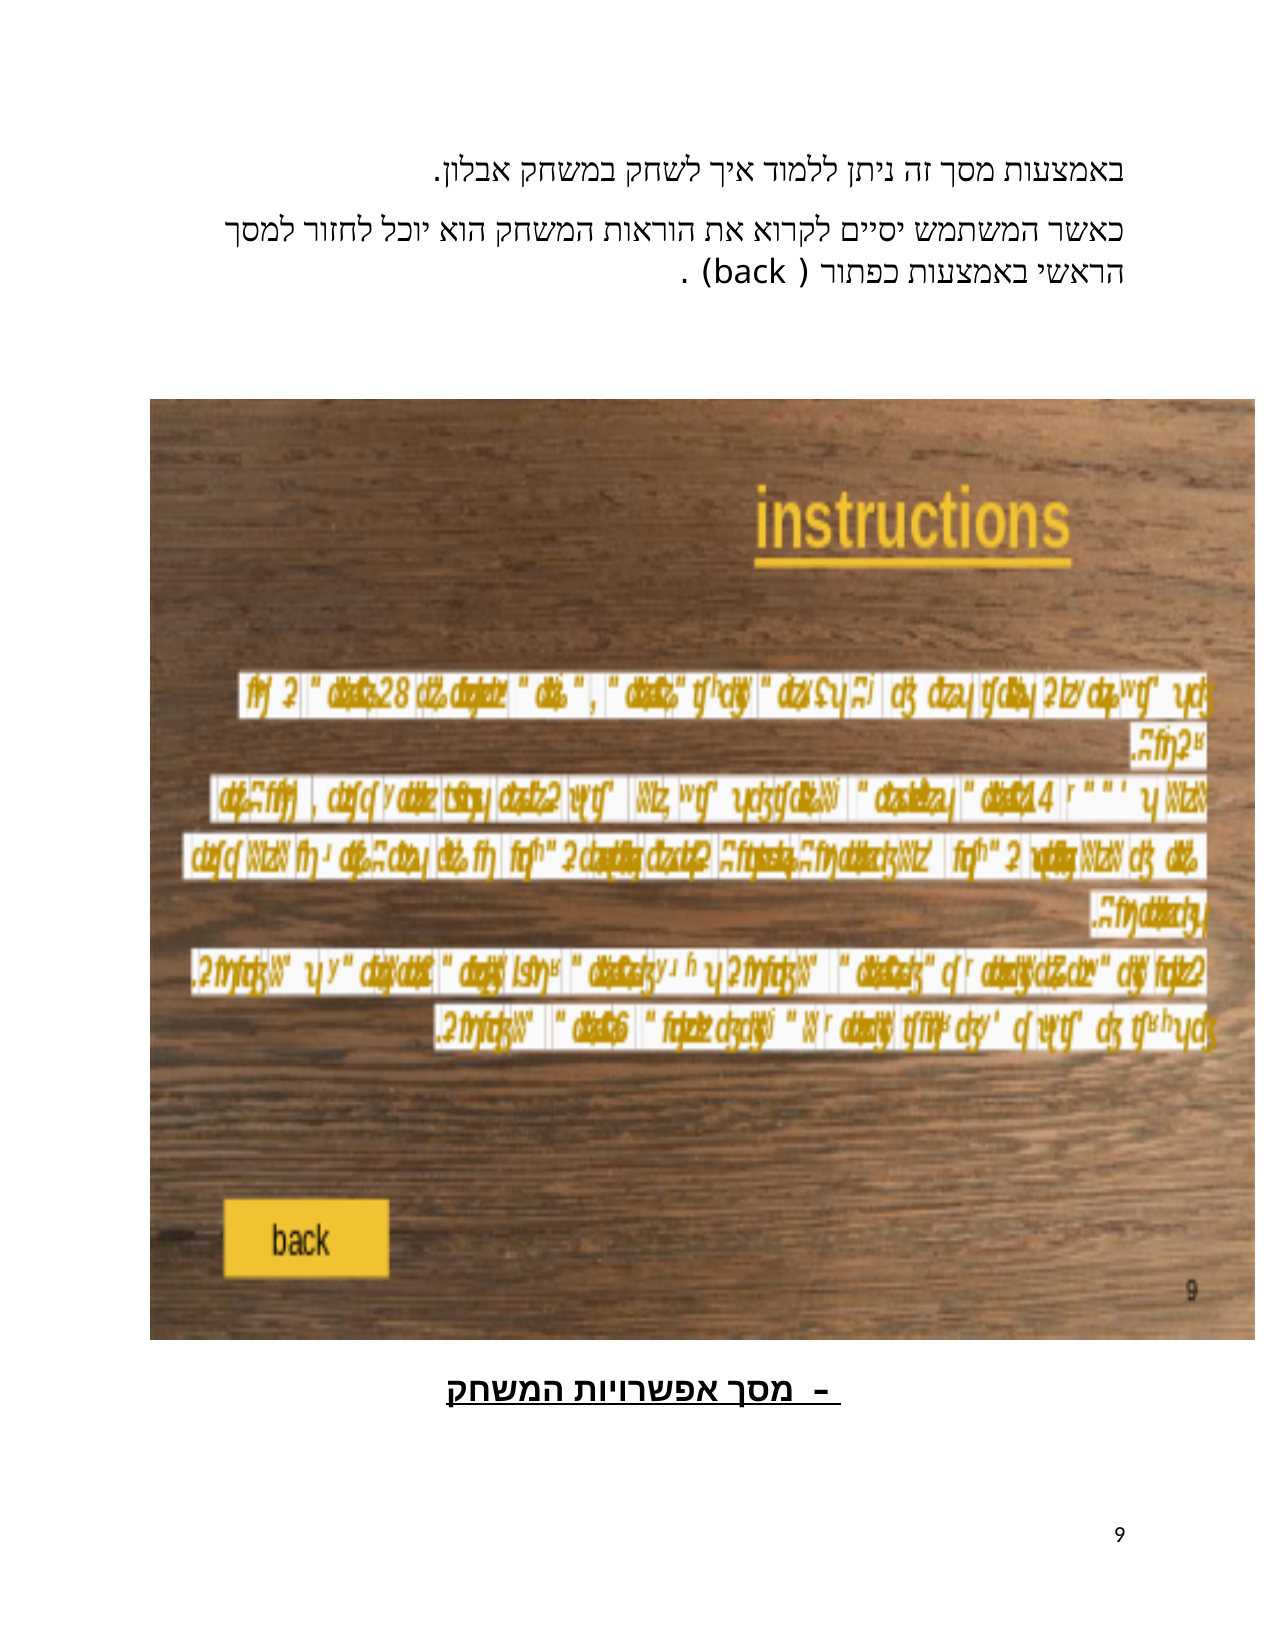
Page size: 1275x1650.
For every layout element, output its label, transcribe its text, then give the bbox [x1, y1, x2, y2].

text באמצעות מסך זה ניתן ללמוד איך לשחק במשחק אבלון. [150, 150, 1125, 189]
text כאשר המשתמש יסיים לקרוא את הוראות המשחק הוא יוכל לחזור למסך הראשי באמצעות כפתור ( back) . [150, 210, 1125, 294]
text מסך אפשרויות המשחק – [150, 1370, 1125, 1409]
